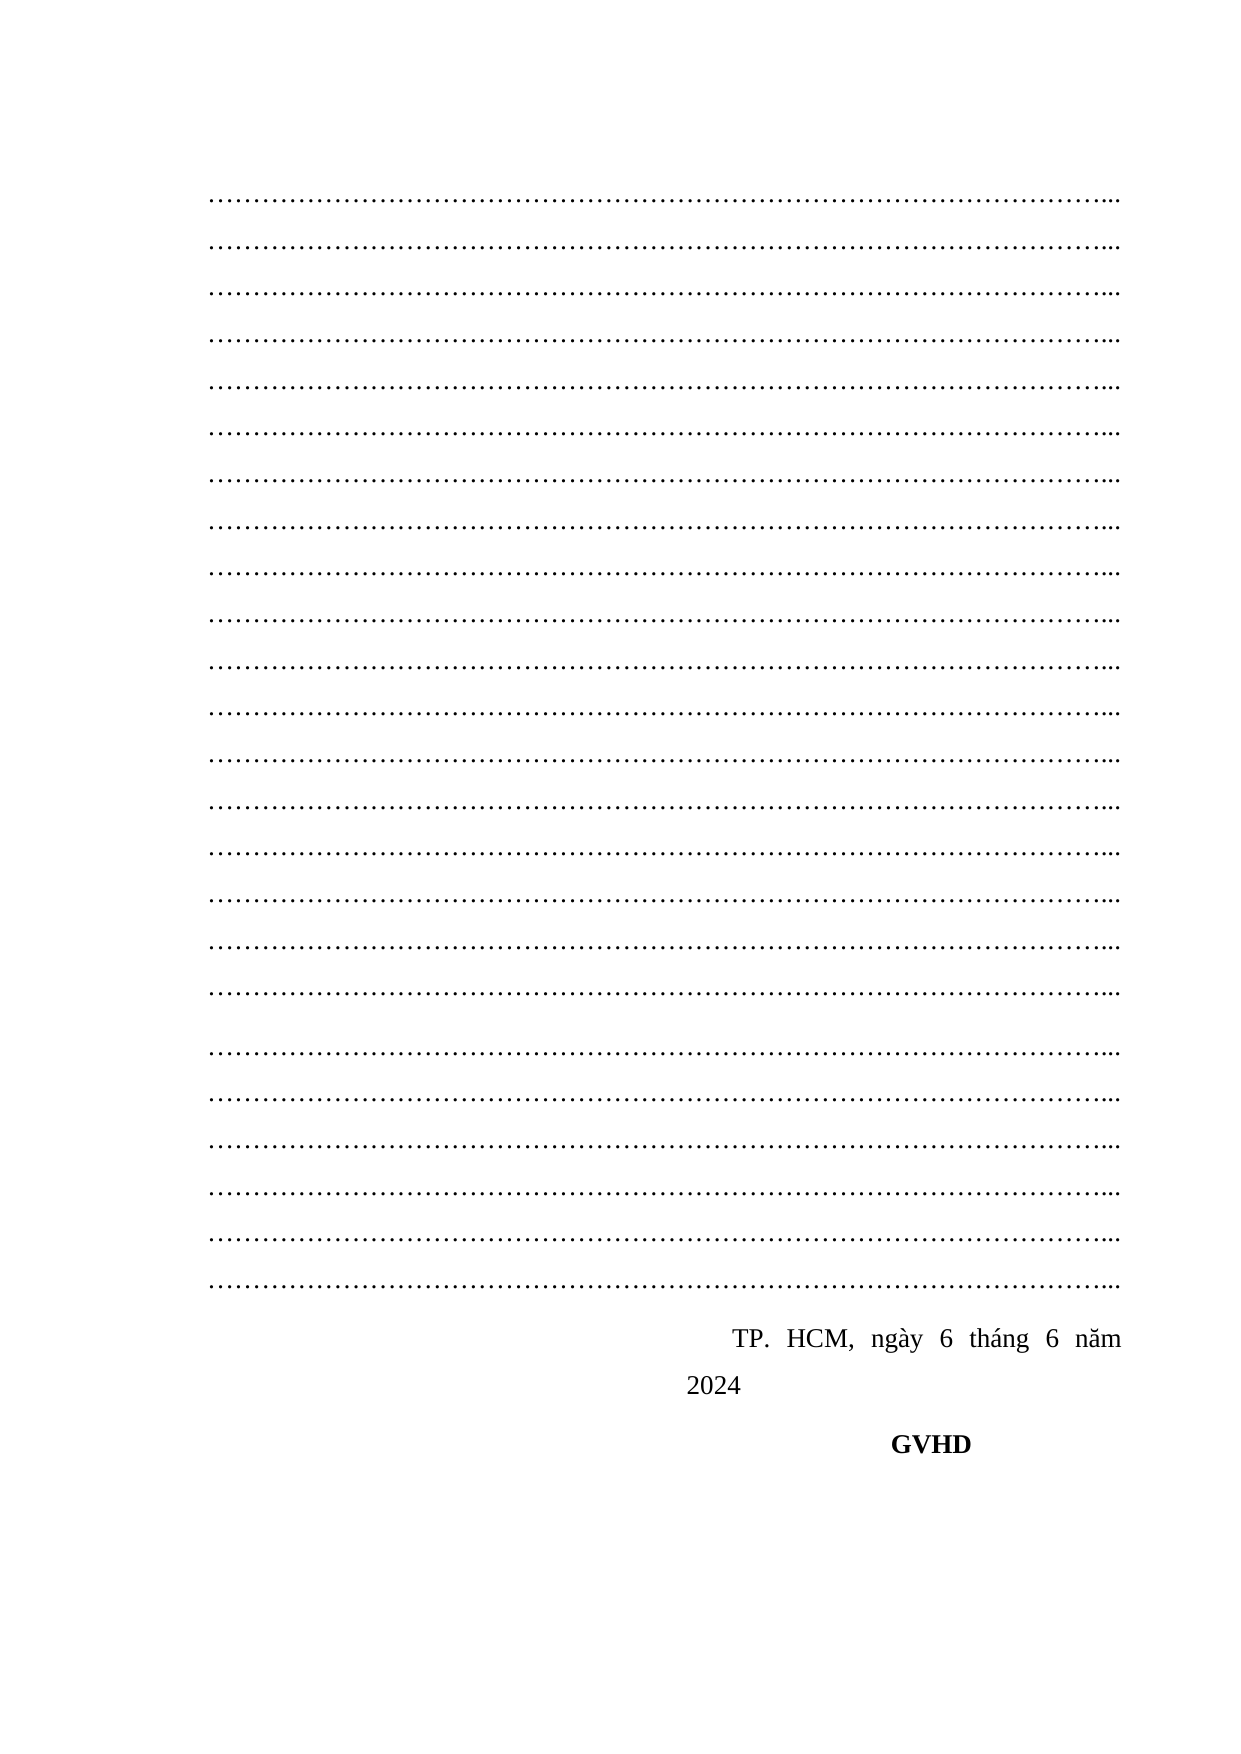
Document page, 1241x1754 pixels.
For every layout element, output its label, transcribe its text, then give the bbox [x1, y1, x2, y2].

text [207, 177, 1122, 1002]
text TP. HCM, ngày 6 tháng 6 năm 2024 [686, 1322, 1122, 1400]
text GVHD [207, 1428, 1122, 1459]
text ………………………………………………………………………………………...………………………………………………………………………………………...………………………………………………………………………………………...………………………………………………………………………………………...………………………………………………………………………………………...………………………………………………………………………………………... [207, 1030, 1122, 1294]
